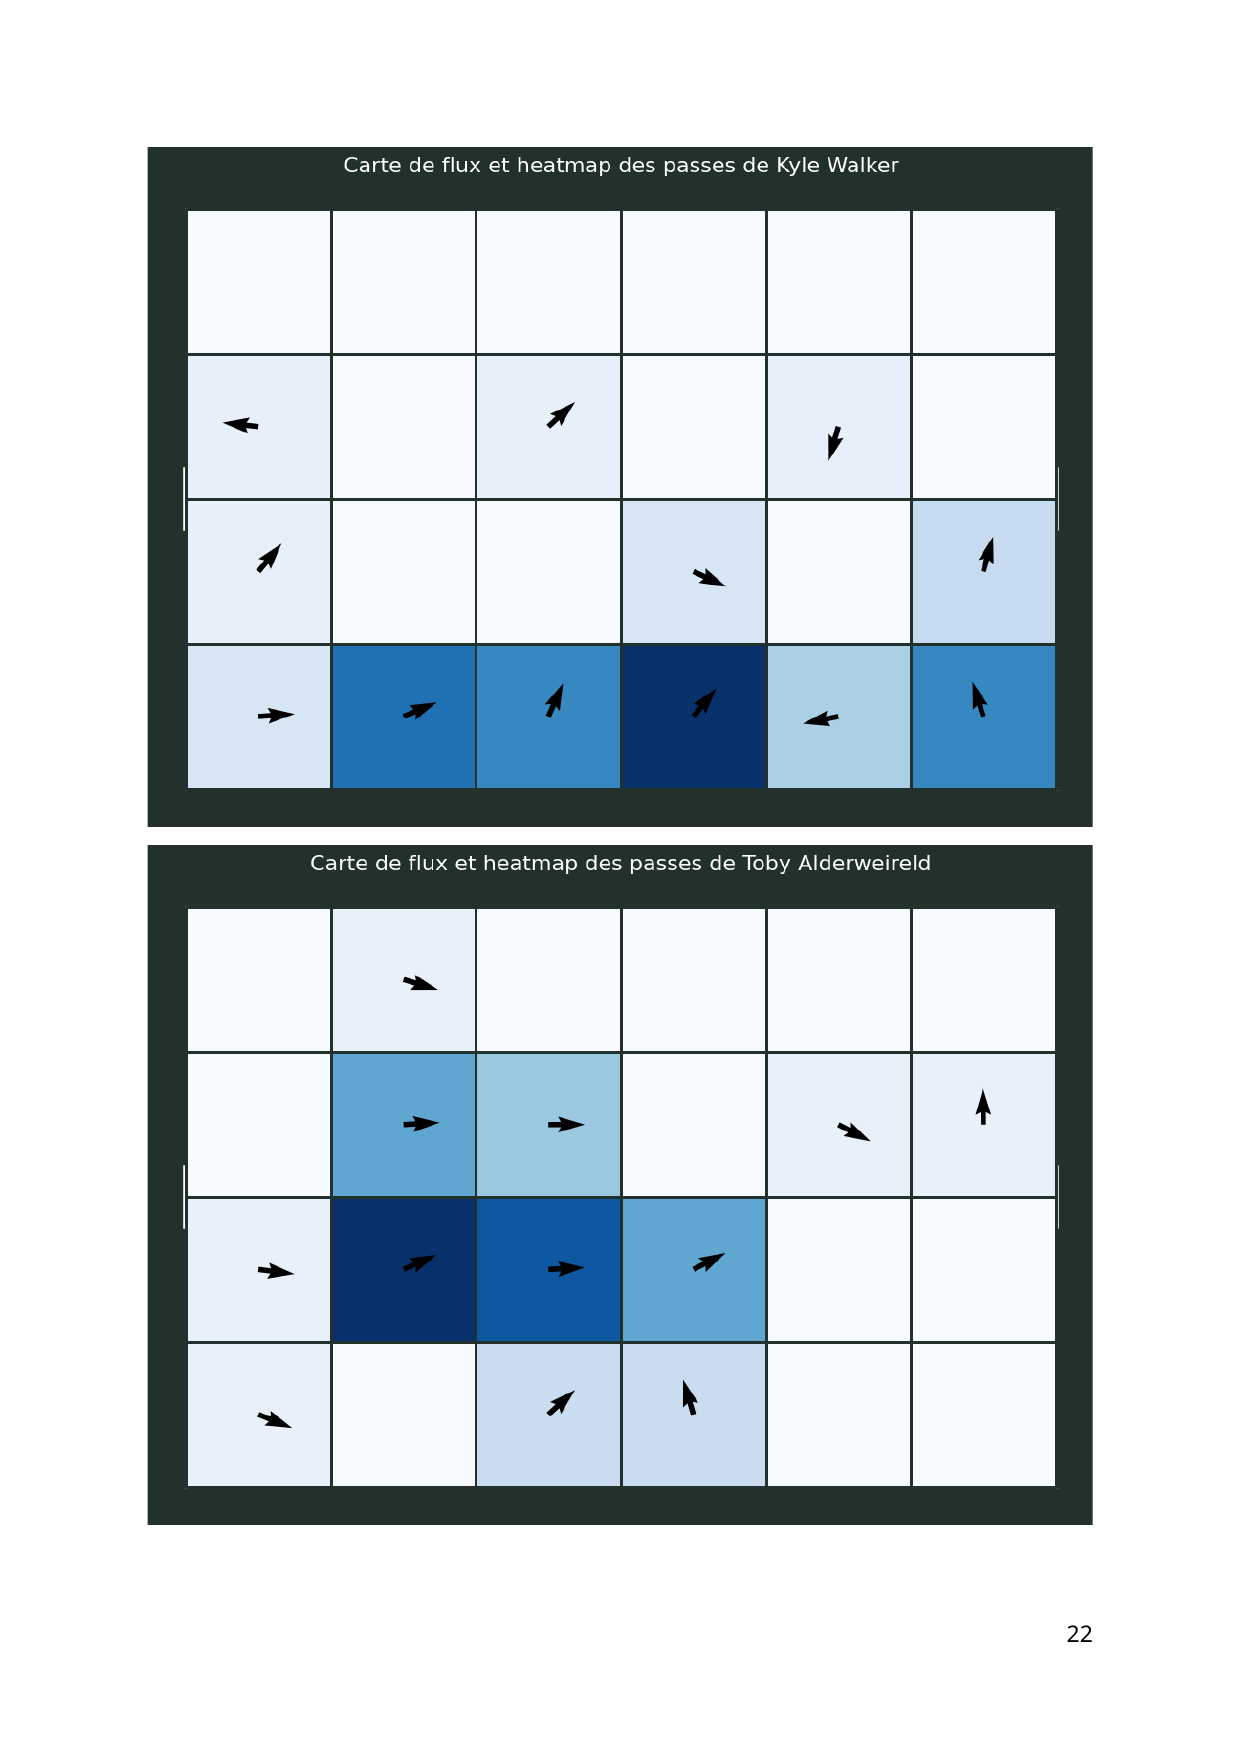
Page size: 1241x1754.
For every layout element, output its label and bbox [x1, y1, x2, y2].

picture [147, 147, 1093, 827]
picture [147, 845, 1093, 1525]
